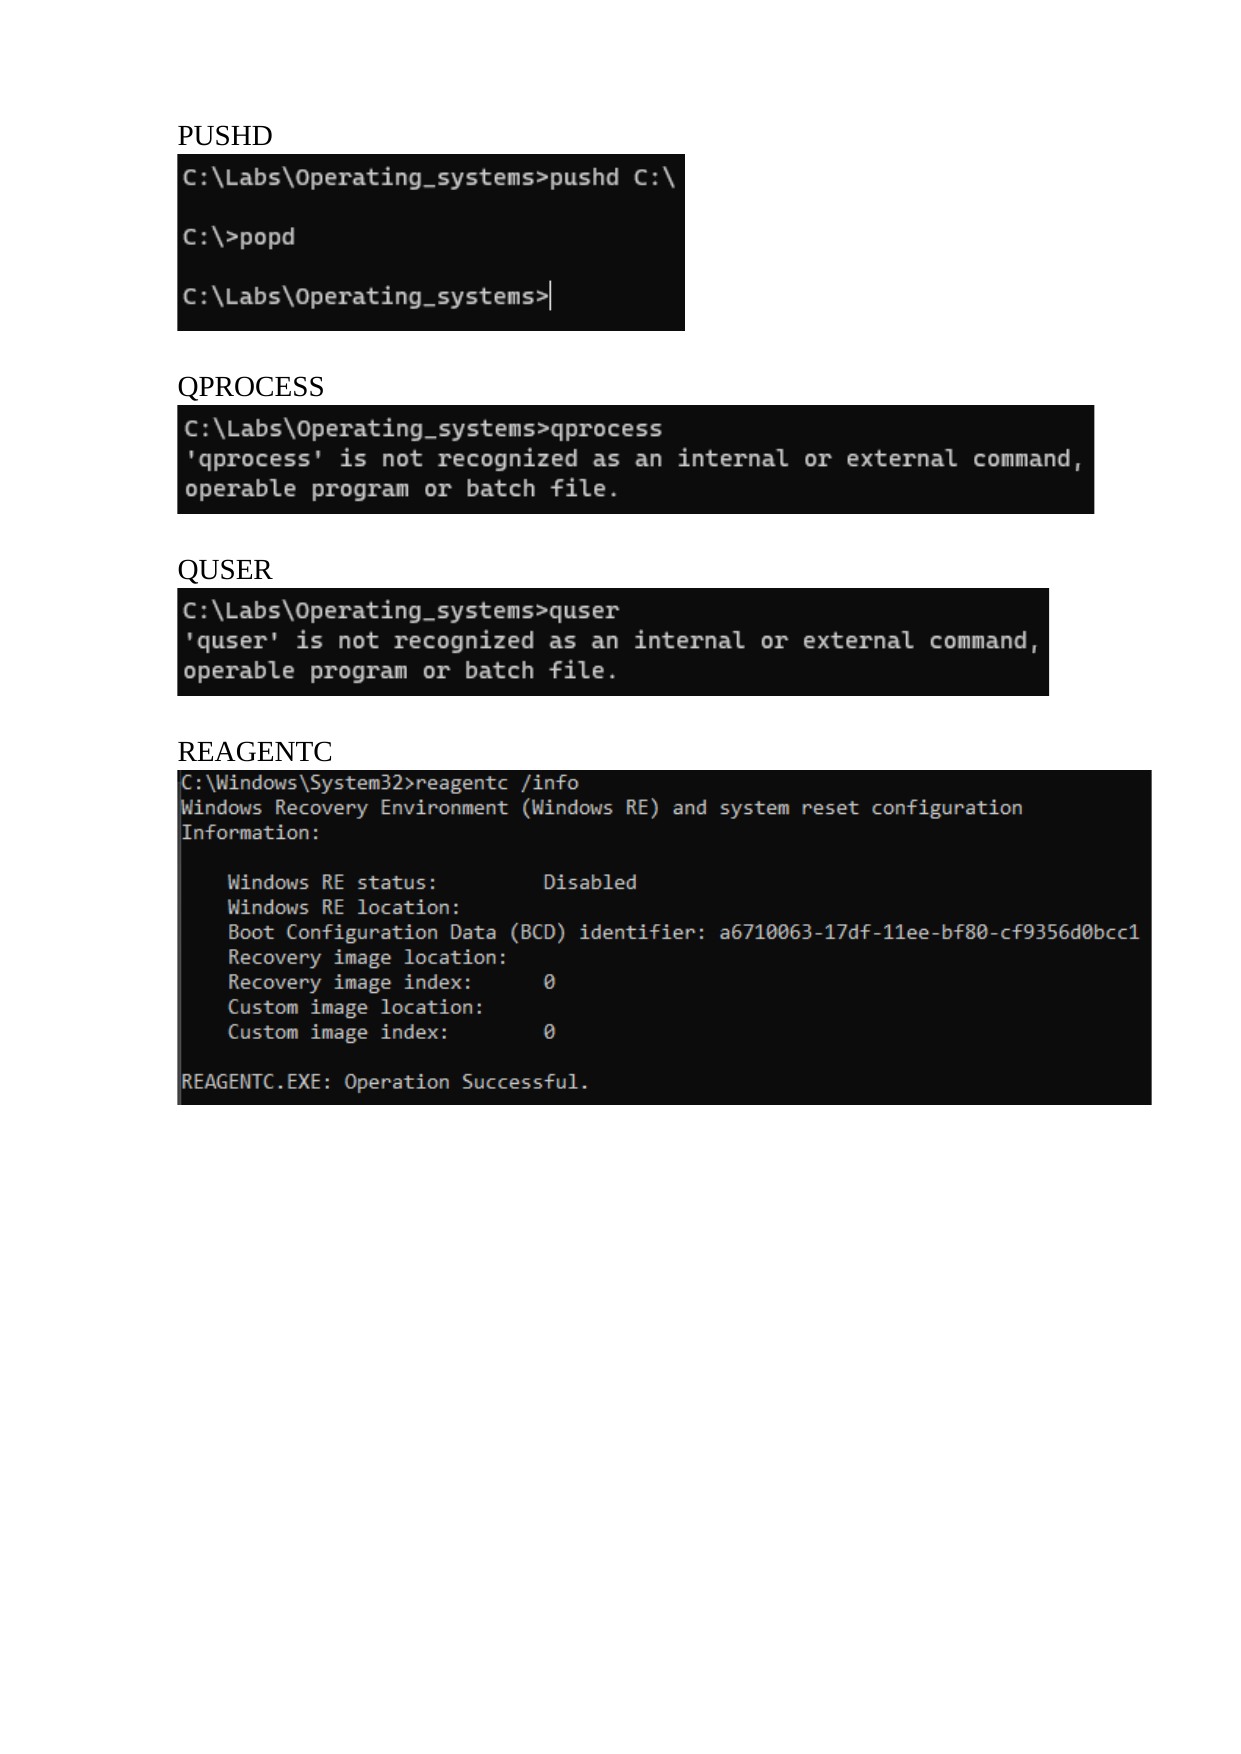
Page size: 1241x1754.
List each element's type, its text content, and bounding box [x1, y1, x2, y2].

text PUSHD [177, 118, 1152, 152]
picture [177, 588, 1050, 696]
picture [177, 770, 1152, 1105]
picture [177, 154, 685, 331]
text QUSER [177, 552, 1152, 585]
text QPROCESS [177, 369, 1152, 403]
picture [177, 405, 1095, 514]
text REAGENTC [177, 734, 1152, 770]
